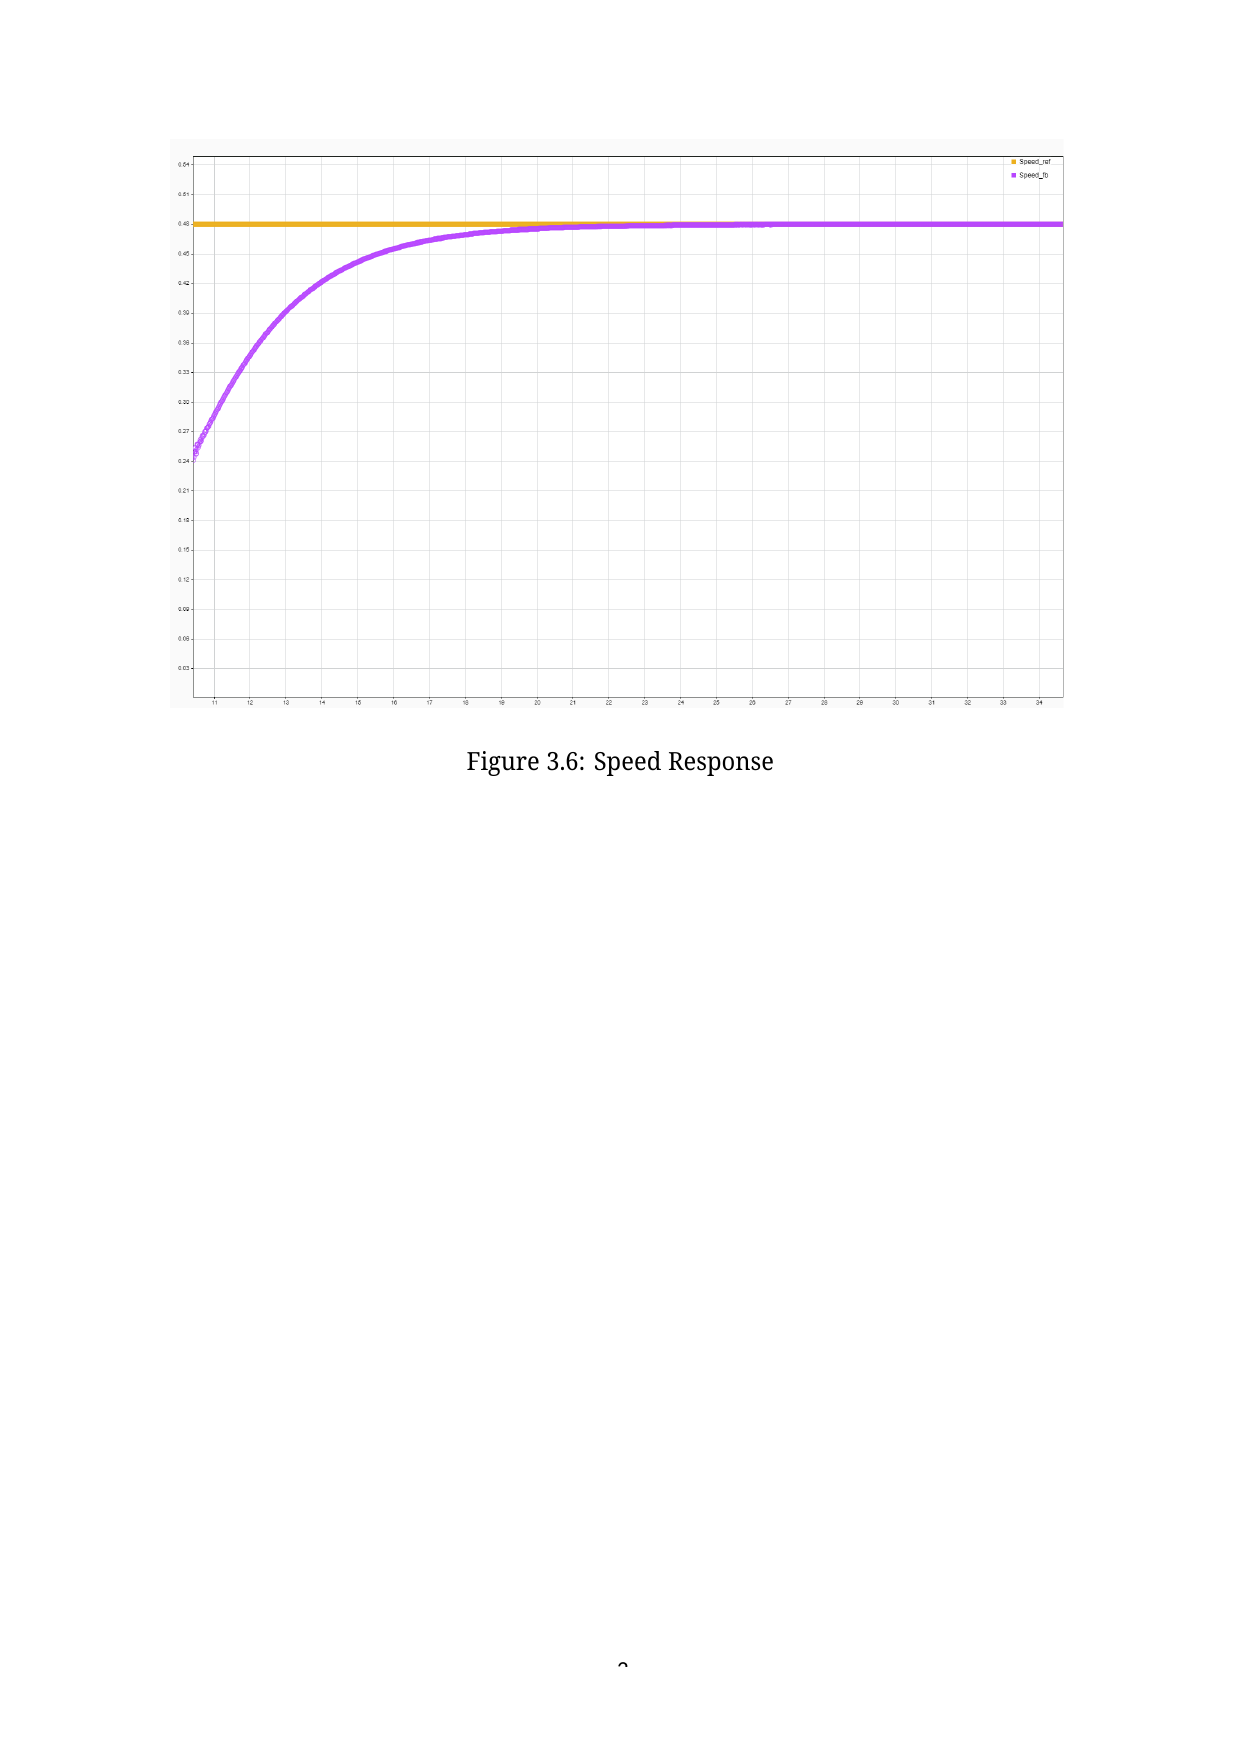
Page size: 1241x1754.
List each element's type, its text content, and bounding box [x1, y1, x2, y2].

picture [170, 139, 1064, 708]
text Figure 3.6: Speed Response [237, 744, 1003, 778]
